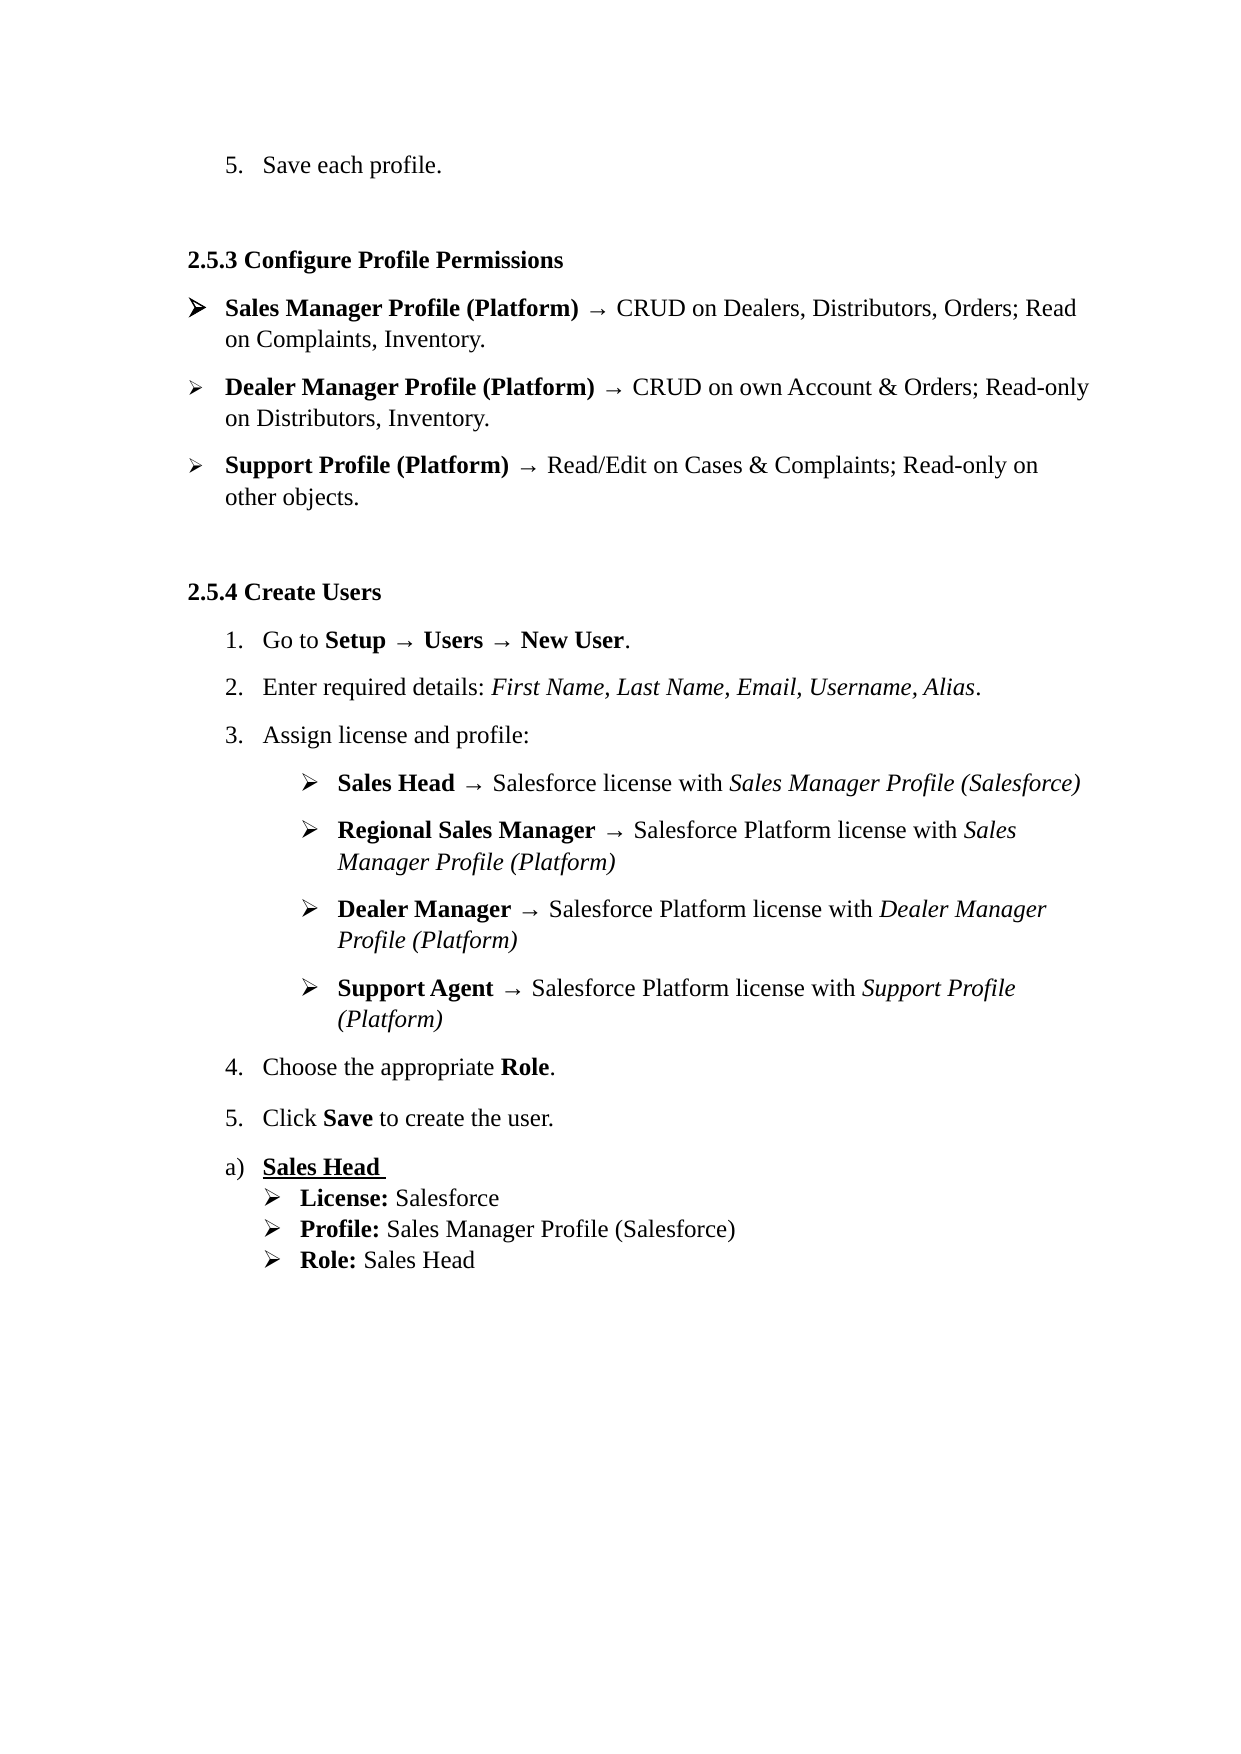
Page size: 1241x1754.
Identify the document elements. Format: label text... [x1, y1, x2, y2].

list Dealer Manager → Salesforce Platform license with Dealer Manager Profile (Platform) [300, 894, 1090, 954]
list Dealer Manager Profile (Platform) → CRUD on own Account & Orders; Read-only on Distributors, Inventory. [187, 372, 1090, 432]
list License: Salesforce [262, 1183, 1090, 1212]
list Enter required details: First Name, Last Name, Email, Username, Alias. [225, 672, 1090, 701]
list Support Profile (Platform) → Read/Edit on Cases & Complaints; Read-only on other objects. [187, 451, 1090, 510]
list Go to Setup → Users → New User. [225, 625, 1090, 653]
list Assign license and profile: [225, 720, 1090, 749]
list Profile: Sales Manager Profile (Salesforce) [262, 1214, 1090, 1243]
list Save each profile. [225, 150, 1090, 179]
text 2.5.3 Configure Profile Permissions [150, 245, 1090, 274]
list Regional Sales Manager → Salesforce Platform license with Sales Manager Profile (Platform) [300, 816, 1090, 875]
list Choose the appropriate Role. [225, 1052, 1090, 1081]
list Role: Sales Head [262, 1246, 1090, 1274]
list Sales Manager Profile (Platform) → CRUD on Dealers, Distributors, Orders; Read on Complaints, Inventory. [187, 293, 1090, 353]
list Support Agent → Salesforce Platform license with Support Profile (Platform) [300, 973, 1090, 1033]
list Sales Head → Salesforce license with Sales Manager Profile (Salesforce) [300, 768, 1090, 797]
list Sales Head [225, 1152, 1090, 1181]
list Click Save to create the user. [225, 1099, 1090, 1133]
text 2.5.4 Create Users [150, 577, 1090, 606]
